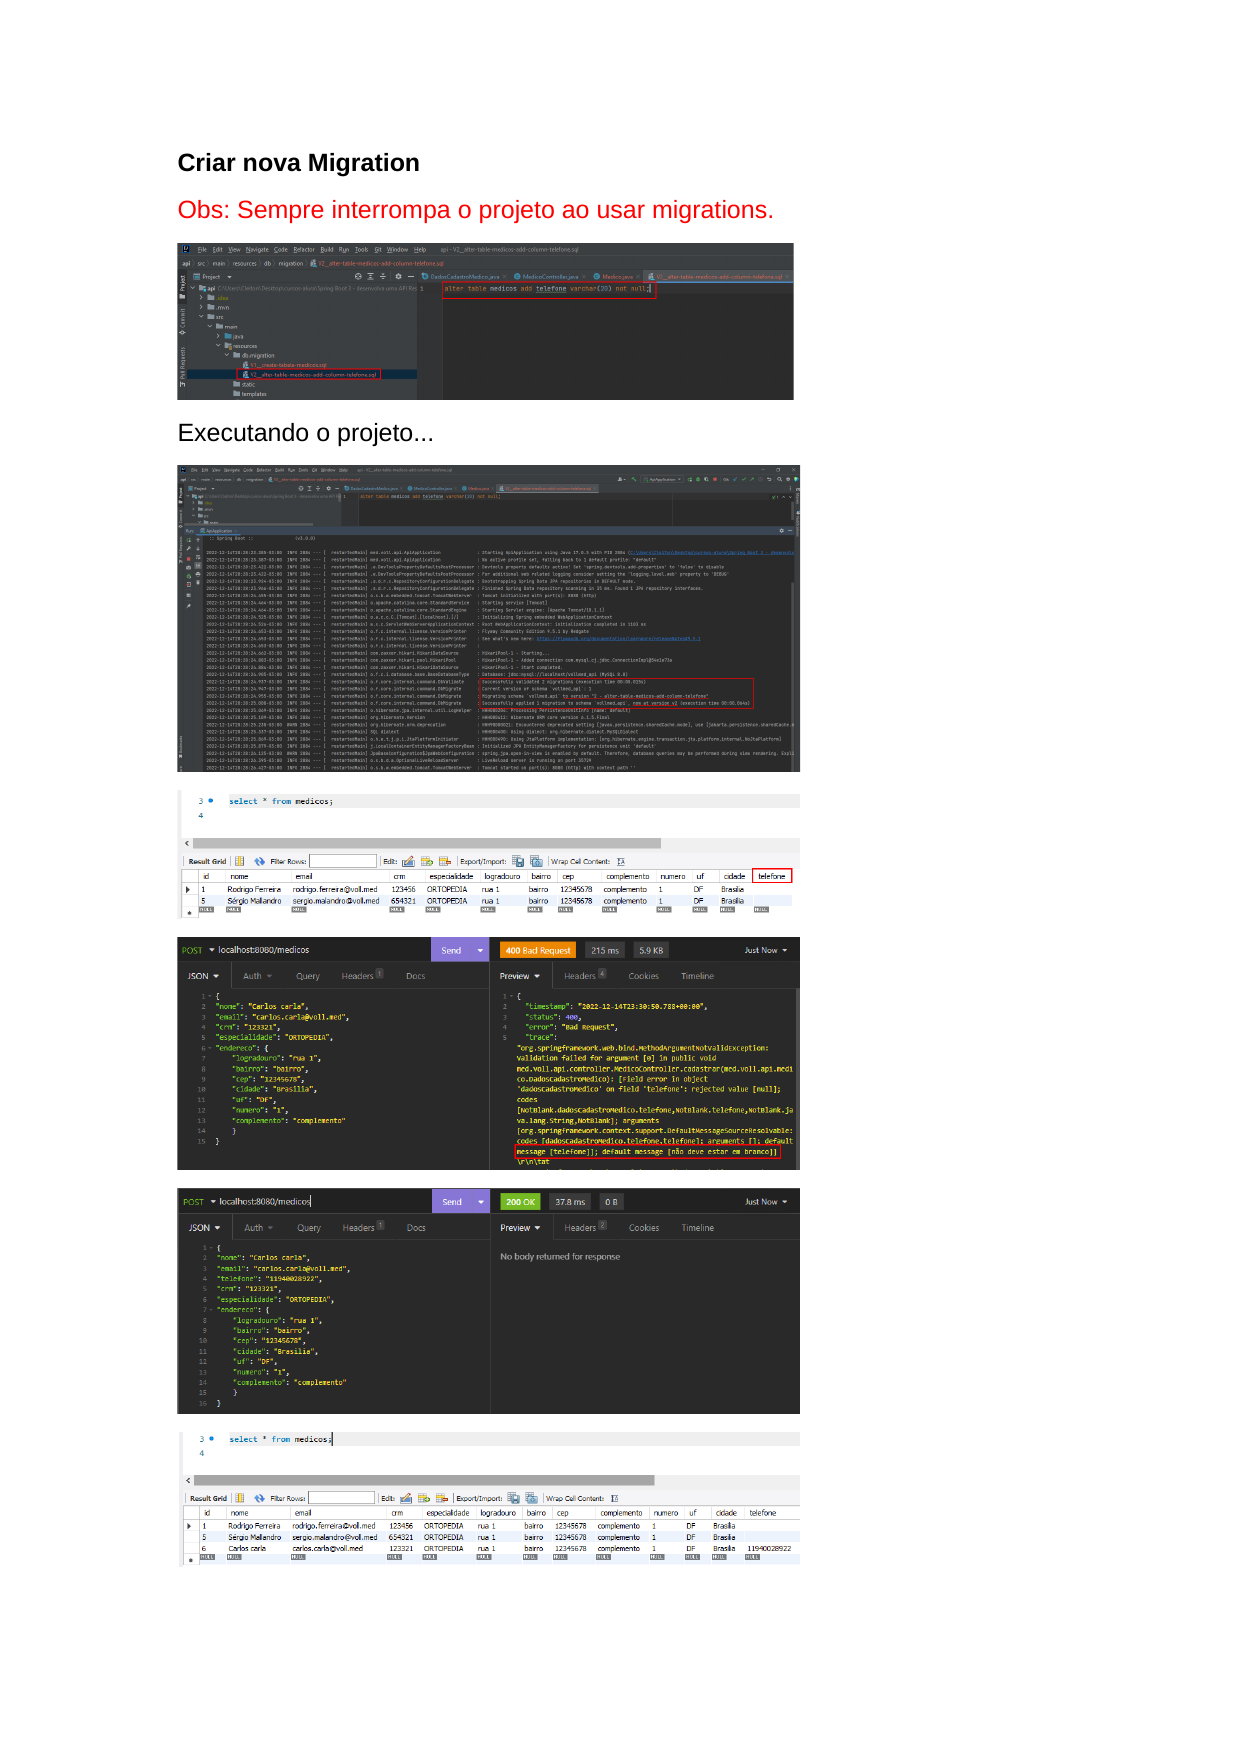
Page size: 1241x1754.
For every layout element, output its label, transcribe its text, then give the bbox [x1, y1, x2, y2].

picture [177, 465, 801, 772]
text Criar nova Migration [177, 148, 1063, 176]
text Obs: Sempre interrompa o projeto ao usar migrations. [177, 195, 1063, 224]
picture [177, 790, 800, 919]
picture [177, 937, 800, 1170]
text Executando o projeto... [177, 418, 1063, 447]
picture [177, 1188, 800, 1414]
picture [177, 1432, 800, 1567]
picture [177, 243, 794, 400]
